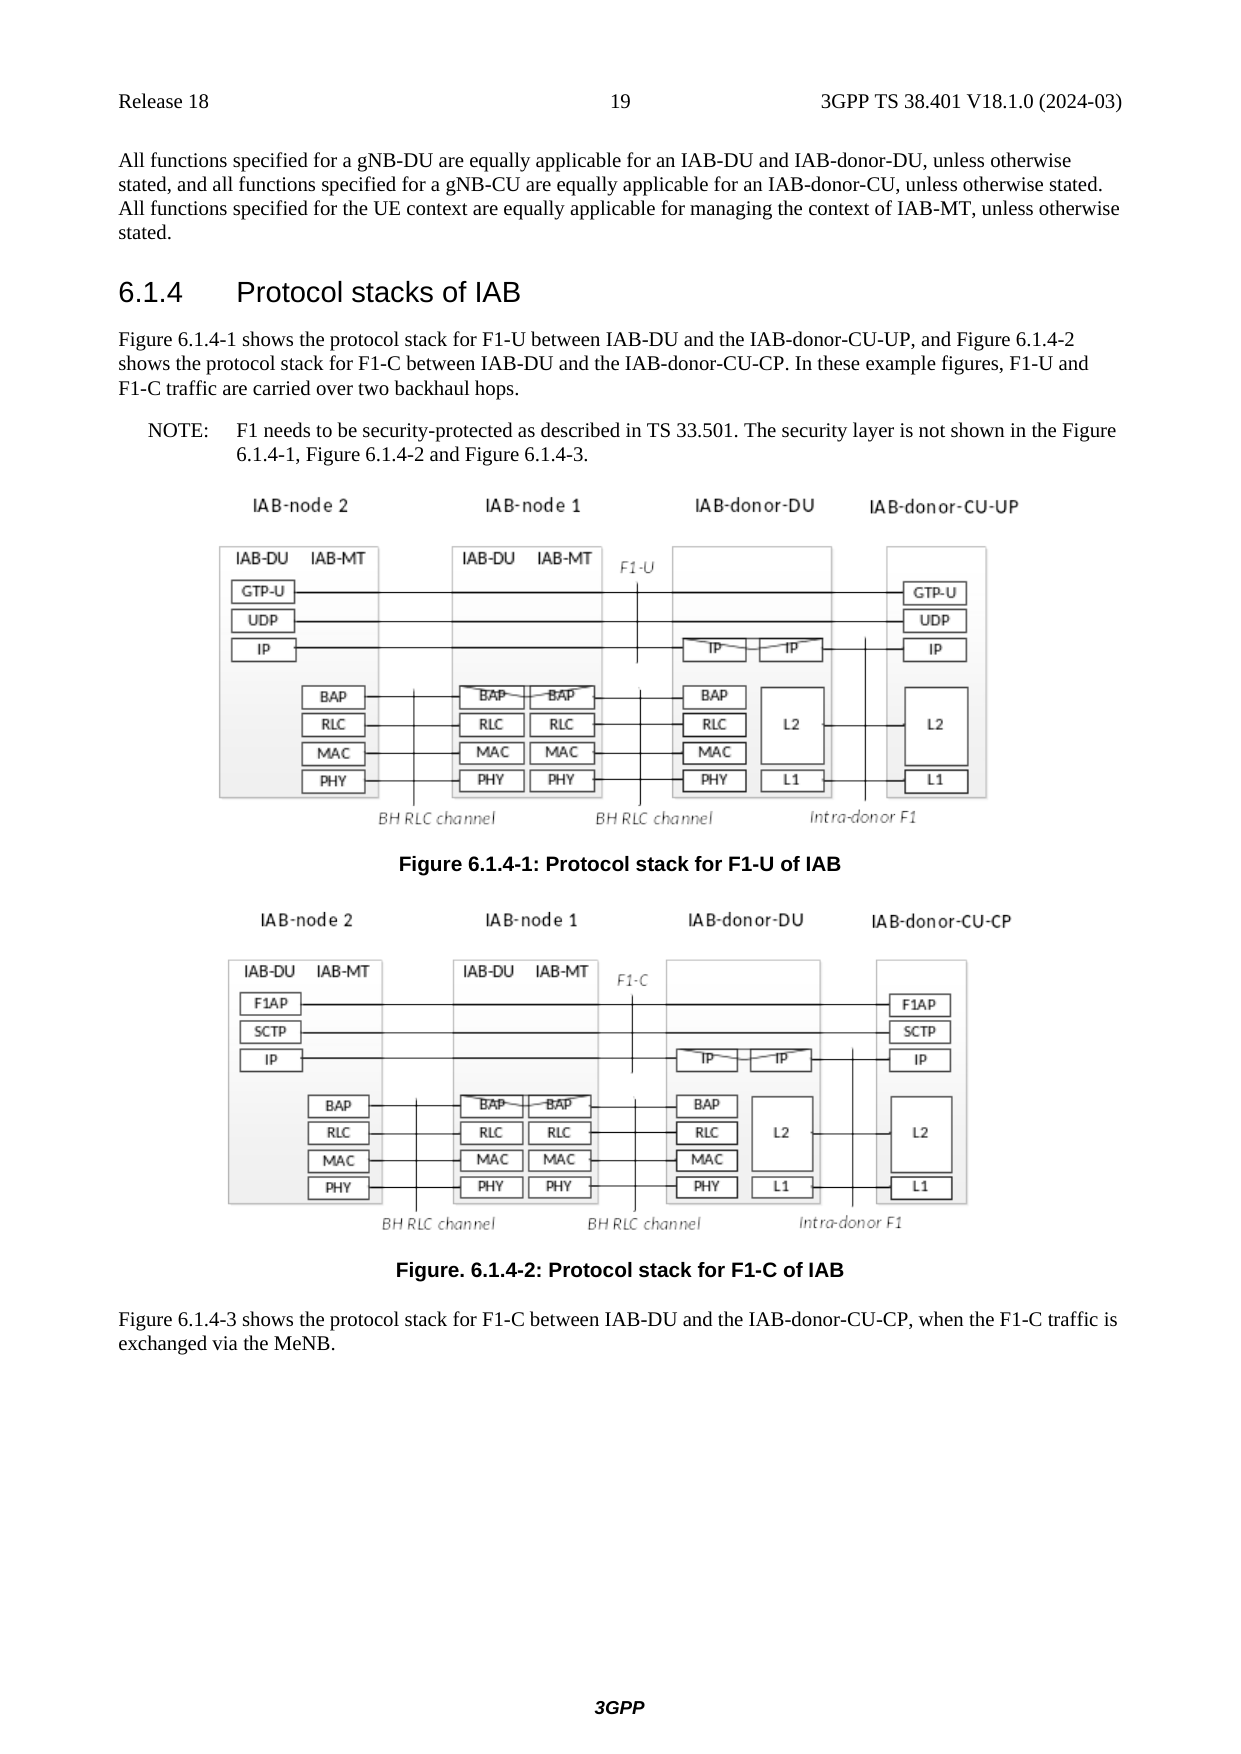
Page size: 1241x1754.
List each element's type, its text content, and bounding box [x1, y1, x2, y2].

text Figure. 6.1.4-2: Protocol stack for F1-C of IAB [118, 1258, 1122, 1282]
subtitle 6.1.4 Protocol stacks of IAB [118, 275, 1122, 308]
text All functions specified for a gNB-DU are equally applicable for an IAB-DU and IAB-donor-DU, unless otherwise stated, and all functions specified for a gNB-CU are equally applicable for an IAB-donor-CU, unless otherwise stated. All functions specified for the UE context are equally applicable for managing the context of IAB-MT, unless otherwise stated. [118, 147, 1122, 244]
text Figure 6.1.4-1 shows the protocol stack for F1-U between IAB-DU and the IAB-donor-CU-UP, and Figure 6.1.4-2 shows the protocol stack for F1-C between IAB-DU and the IAB-donor-CU-CP. In these example figures, F1-U and F1-C traffic are carried over two backhaul hops. [118, 327, 1122, 399]
text NOTE: F1 needs to be security-protected as described in TS 33.501. The security layer is not shown in the Figure 6.1.4-1, Figure 6.1.4-2 and Figure 6.1.4-3. [148, 418, 1122, 466]
text Figure 6.1.4-3 shows the protocol stack for F1-C between IAB-DU and the IAB-donor-CU-CP, when the F1-C traffic is exchanged via the MeNB. [118, 1307, 1122, 1355]
text Figure 6.1.4-1: Protocol stack for F1-U of IAB [118, 852, 1122, 876]
